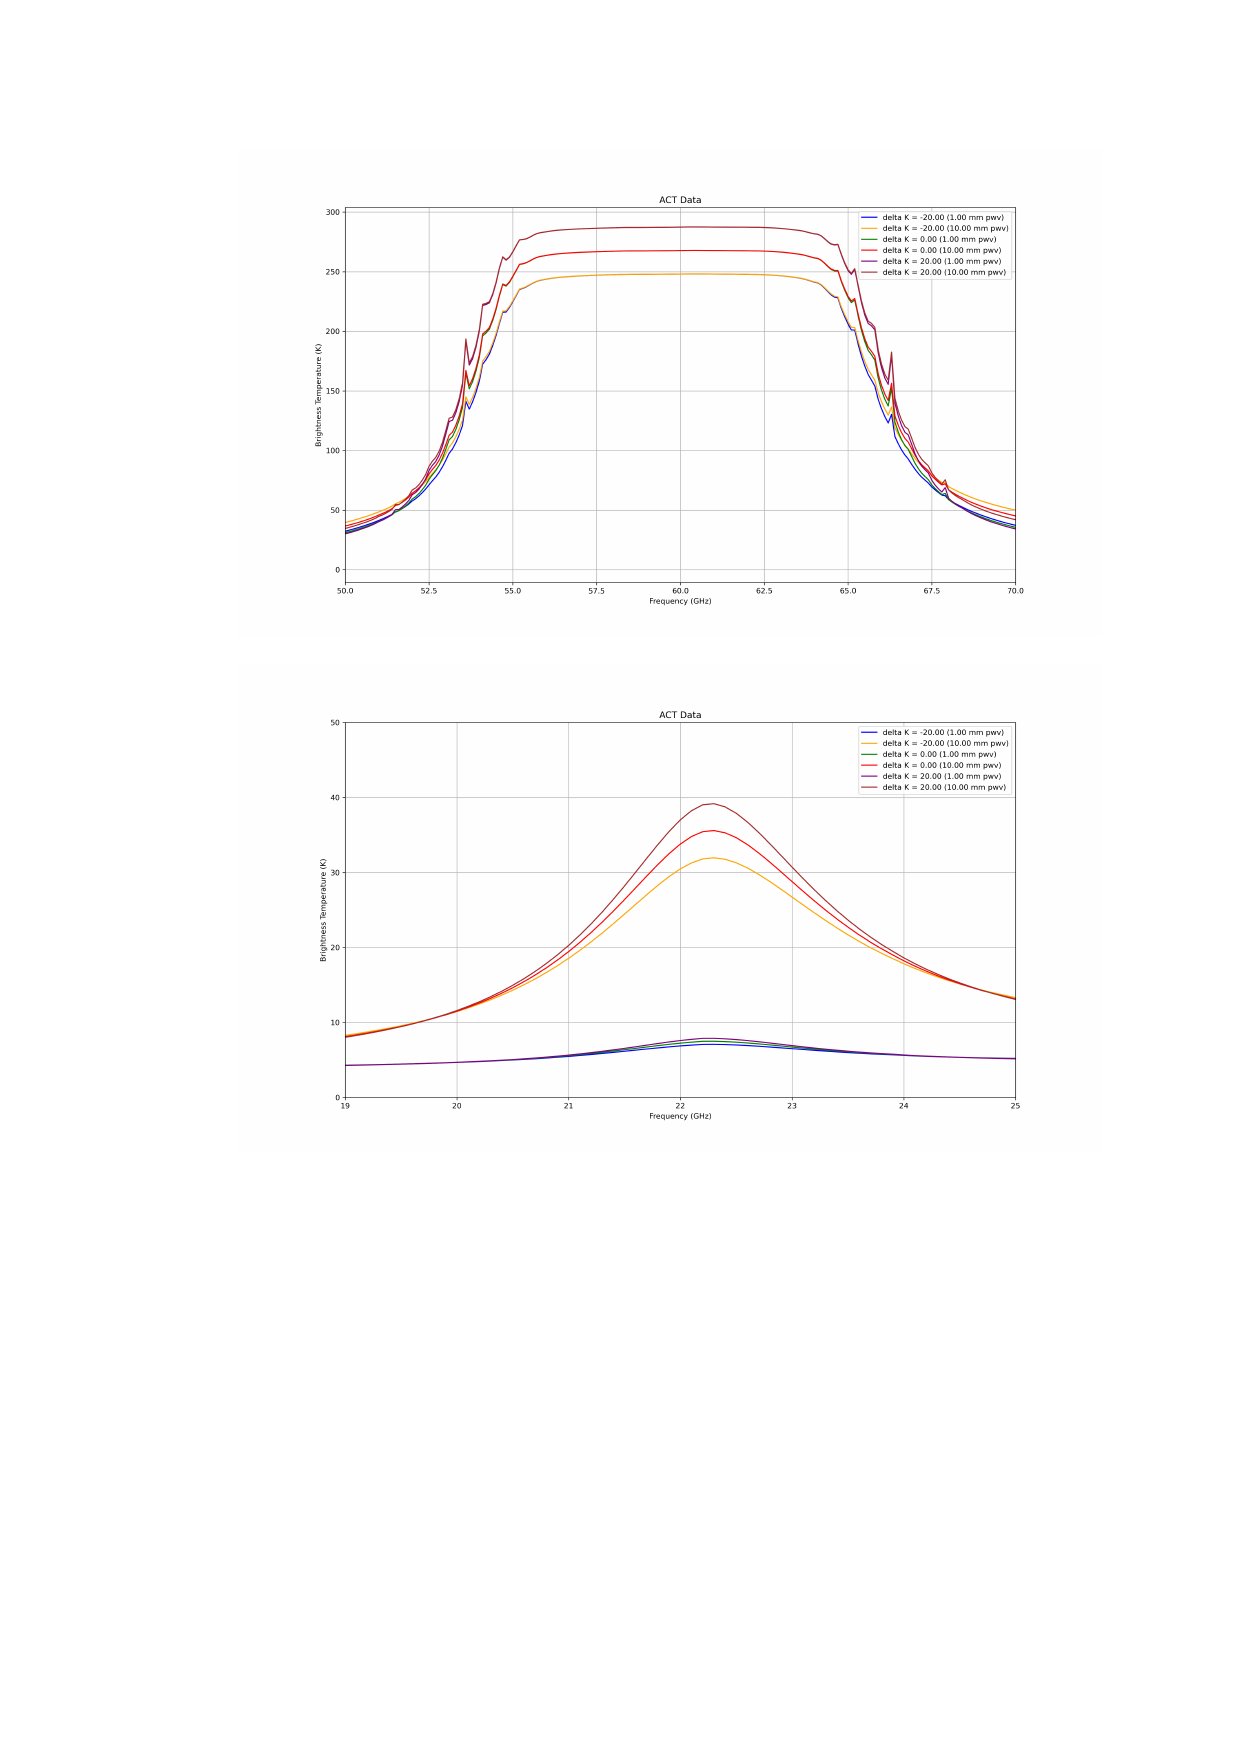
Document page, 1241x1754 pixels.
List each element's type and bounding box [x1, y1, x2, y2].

picture [237, 664, 1102, 1151]
picture [237, 149, 1102, 636]
